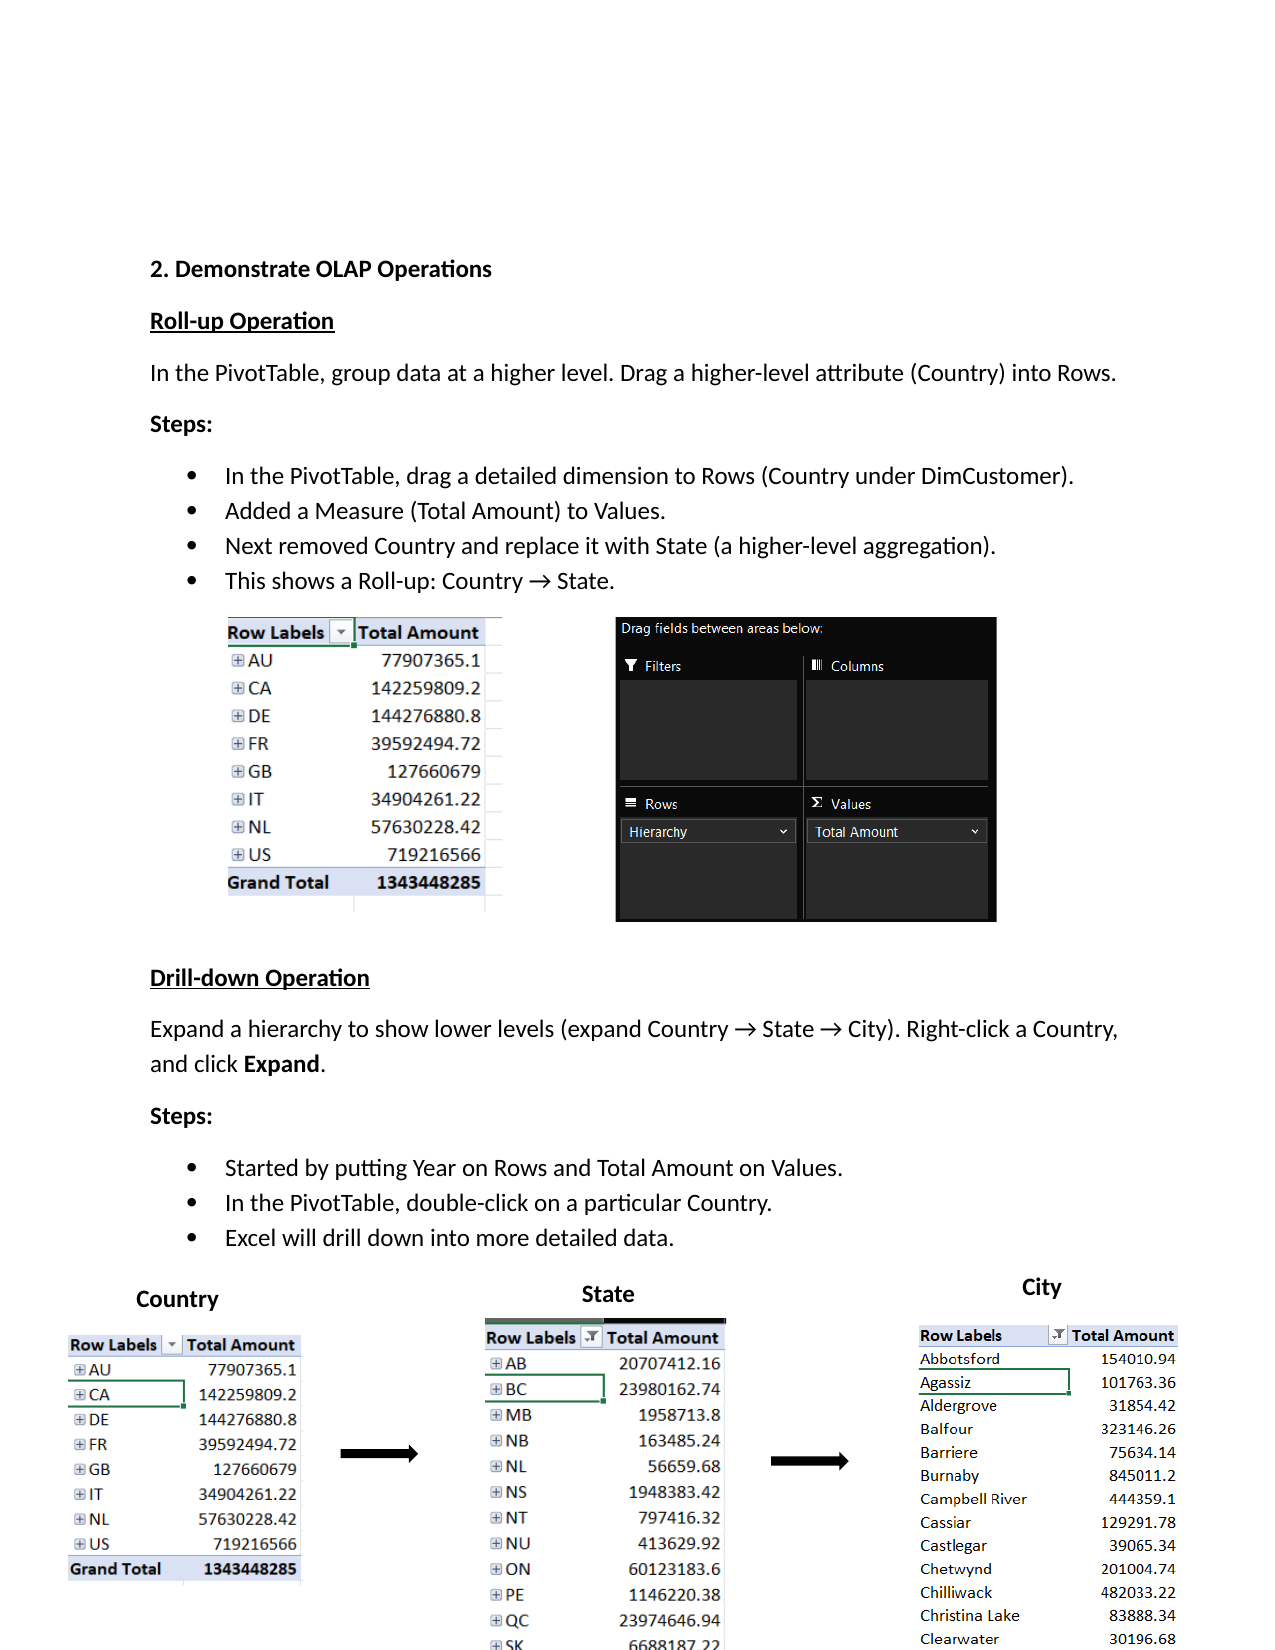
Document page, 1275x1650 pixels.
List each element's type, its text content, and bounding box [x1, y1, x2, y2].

text Expand a hierarchy to show lower levels (expand Country → State → City). Right-click a Country, and click Expand. [150, 1013, 1125, 1079]
list In the PivotTable, double-click on a particular Country. [187, 1187, 1125, 1217]
text In the PivotTable, group data at a higher level. Drag a higher-level attribute (Country) into Rows. [150, 357, 1125, 387]
text Roll-up Operation [150, 305, 1125, 336]
picture [918, 1325, 1178, 1650]
list This shows a Roll-up: Country → State. [187, 565, 1125, 596]
picture [68, 1335, 303, 1585]
picture [485, 1318, 727, 1650]
text Steps: [150, 408, 1125, 439]
list Added a Measure (Total Amount) to Values. [187, 495, 1125, 526]
text Steps: [150, 1100, 1125, 1131]
list Next removed Country and replace it with State (a higher-level aggregation). [187, 530, 1125, 561]
list Excel will drill down into more detailed data. [187, 1222, 1125, 1252]
text 2. Demonstrate OLAP Operations [150, 253, 1125, 284]
picture [615, 617, 997, 922]
picture [228, 617, 503, 912]
text Drill-down Operation [150, 962, 1125, 992]
list Started by putting Year on Rows and Total Amount on Values. [187, 1152, 1125, 1182]
list In the PivotTable, drag a detailed dimension to Rows (Country under DimCustomer). [187, 460, 1125, 491]
